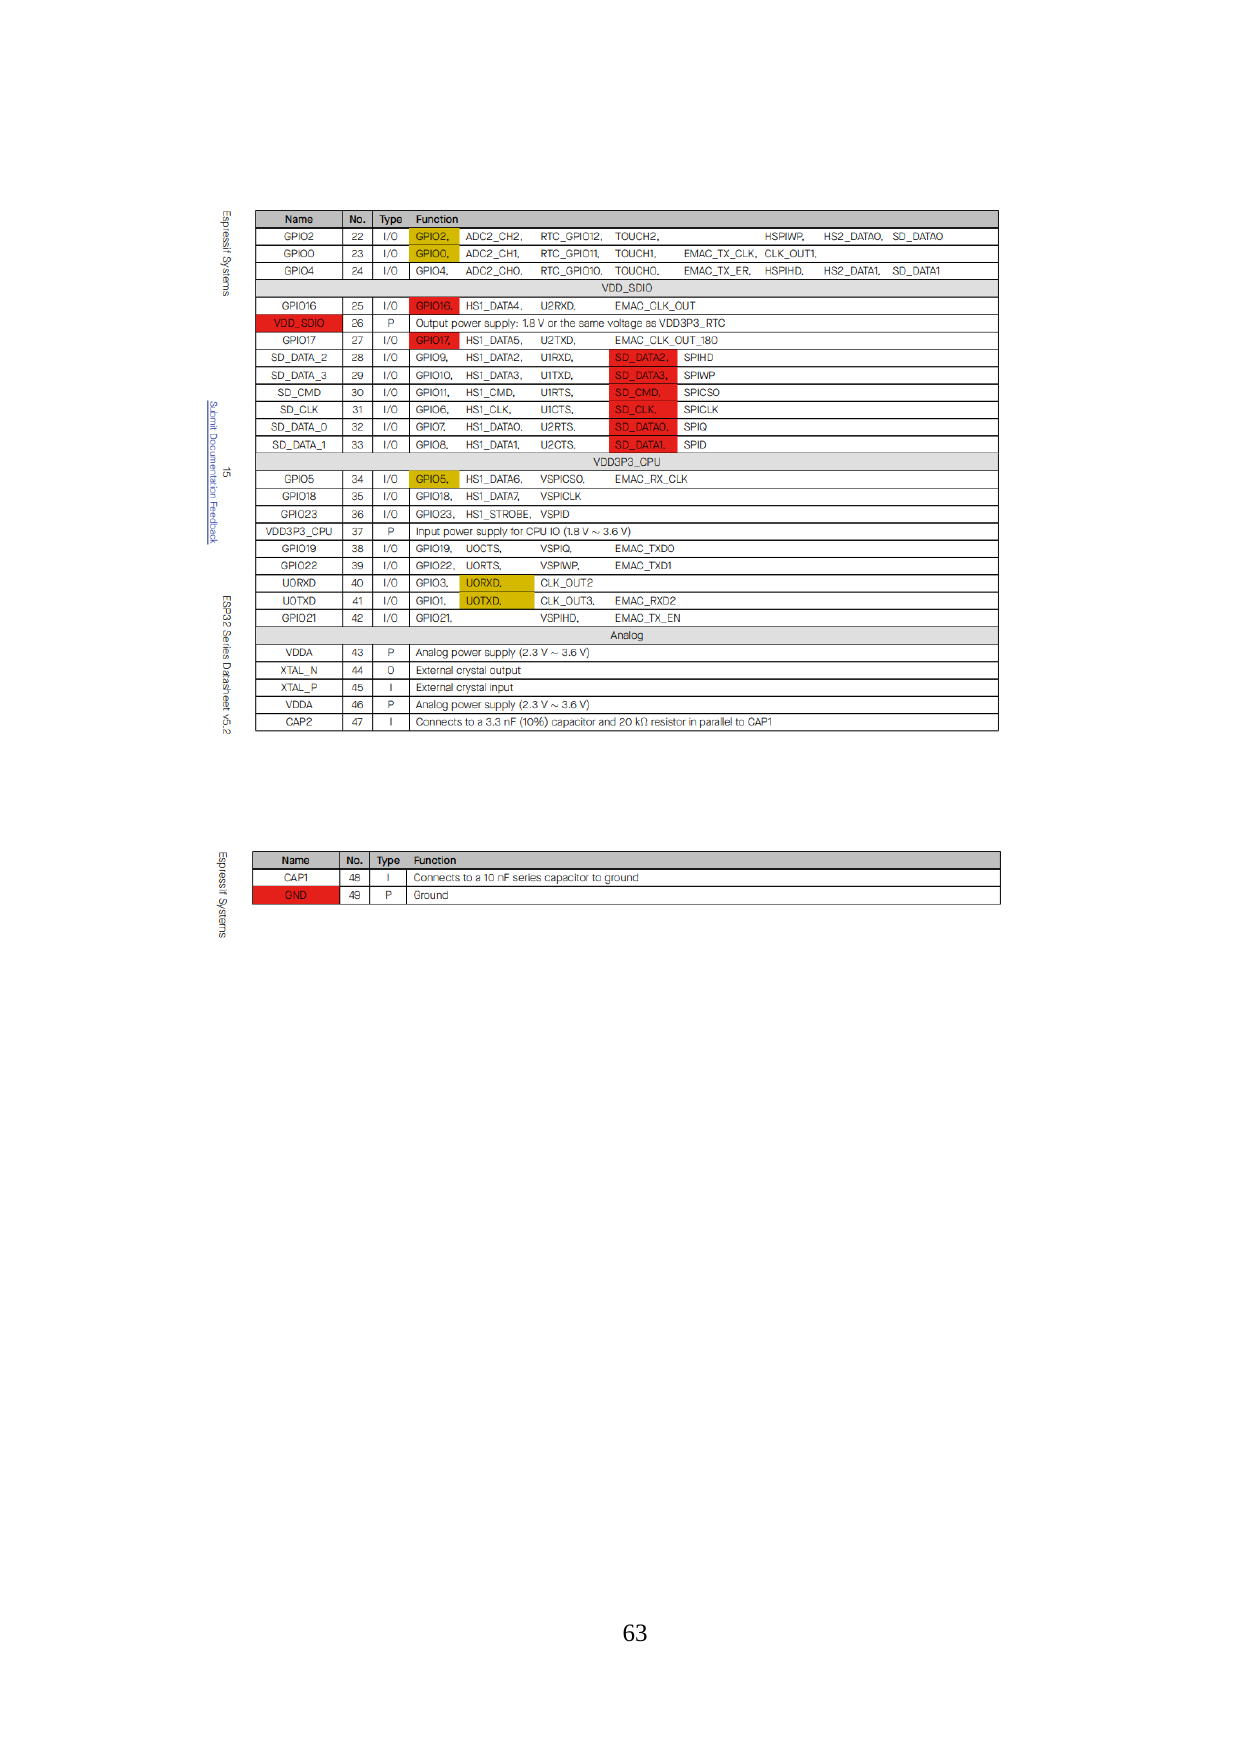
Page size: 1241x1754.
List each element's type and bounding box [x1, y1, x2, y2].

picture [179, 150, 1038, 942]
